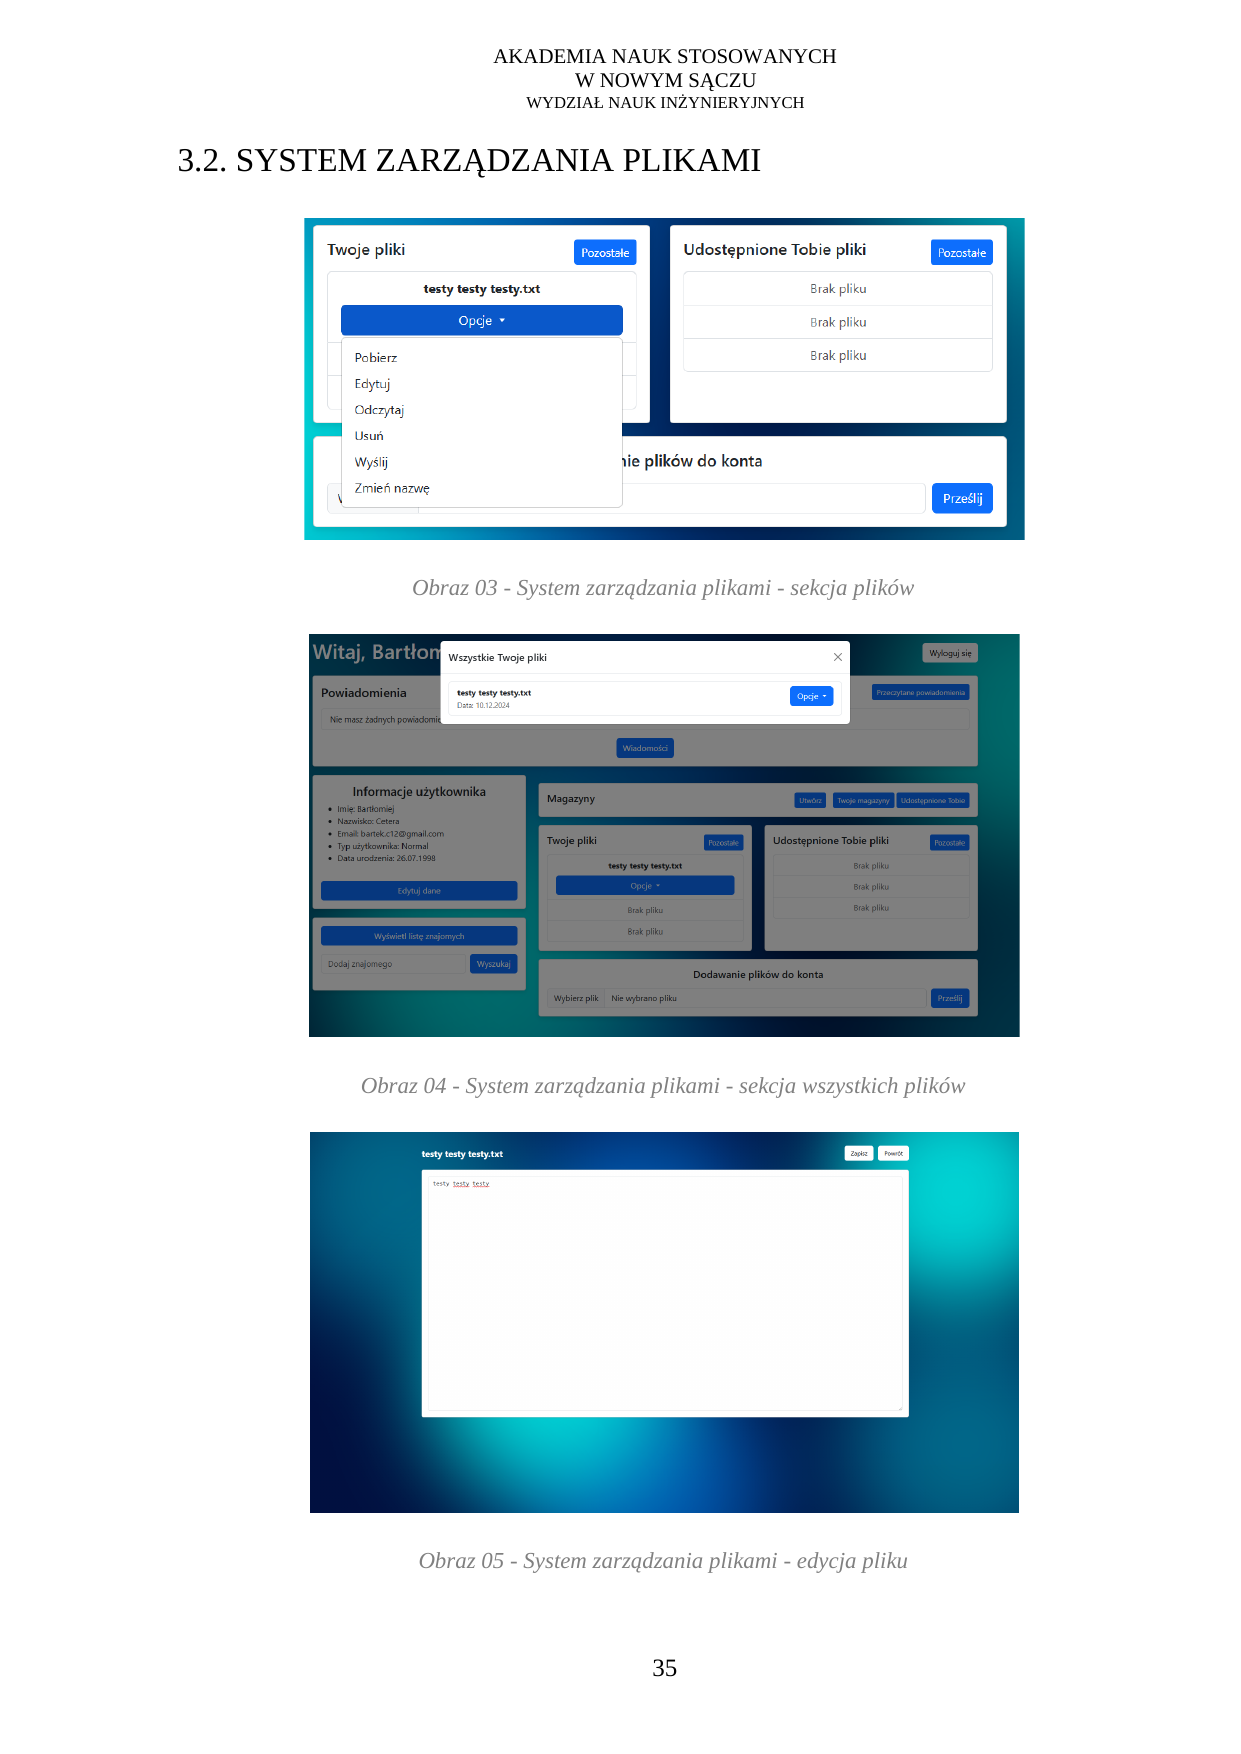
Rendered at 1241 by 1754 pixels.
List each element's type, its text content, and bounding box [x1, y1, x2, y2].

picture [446, 1152, 459, 1156]
text Obraz 05 - System zarządzania plikami - edycja pliku [177, 1547, 1152, 1574]
picture [423, 1152, 436, 1156]
picture [304, 218, 1025, 540]
picture [349, 649, 354, 658]
picture [374, 645, 382, 658]
text Obraz 03 - System zarządzania plikami - sekcja plików [177, 574, 1152, 601]
picture [355, 649, 359, 663]
subtitle 3.2. SYSTEM ZARZĄDZANIA PLIKAMI [177, 140, 1152, 179]
picture [314, 645, 324, 658]
picture [310, 1236, 500, 1513]
picture [310, 1132, 321, 1148]
picture [313, 634, 1020, 1037]
text Obraz 04 - System zarządzania plikami - sekcja wszystkich plików [177, 1072, 1152, 1098]
picture [422, 1132, 1019, 1513]
picture [339, 646, 344, 658]
